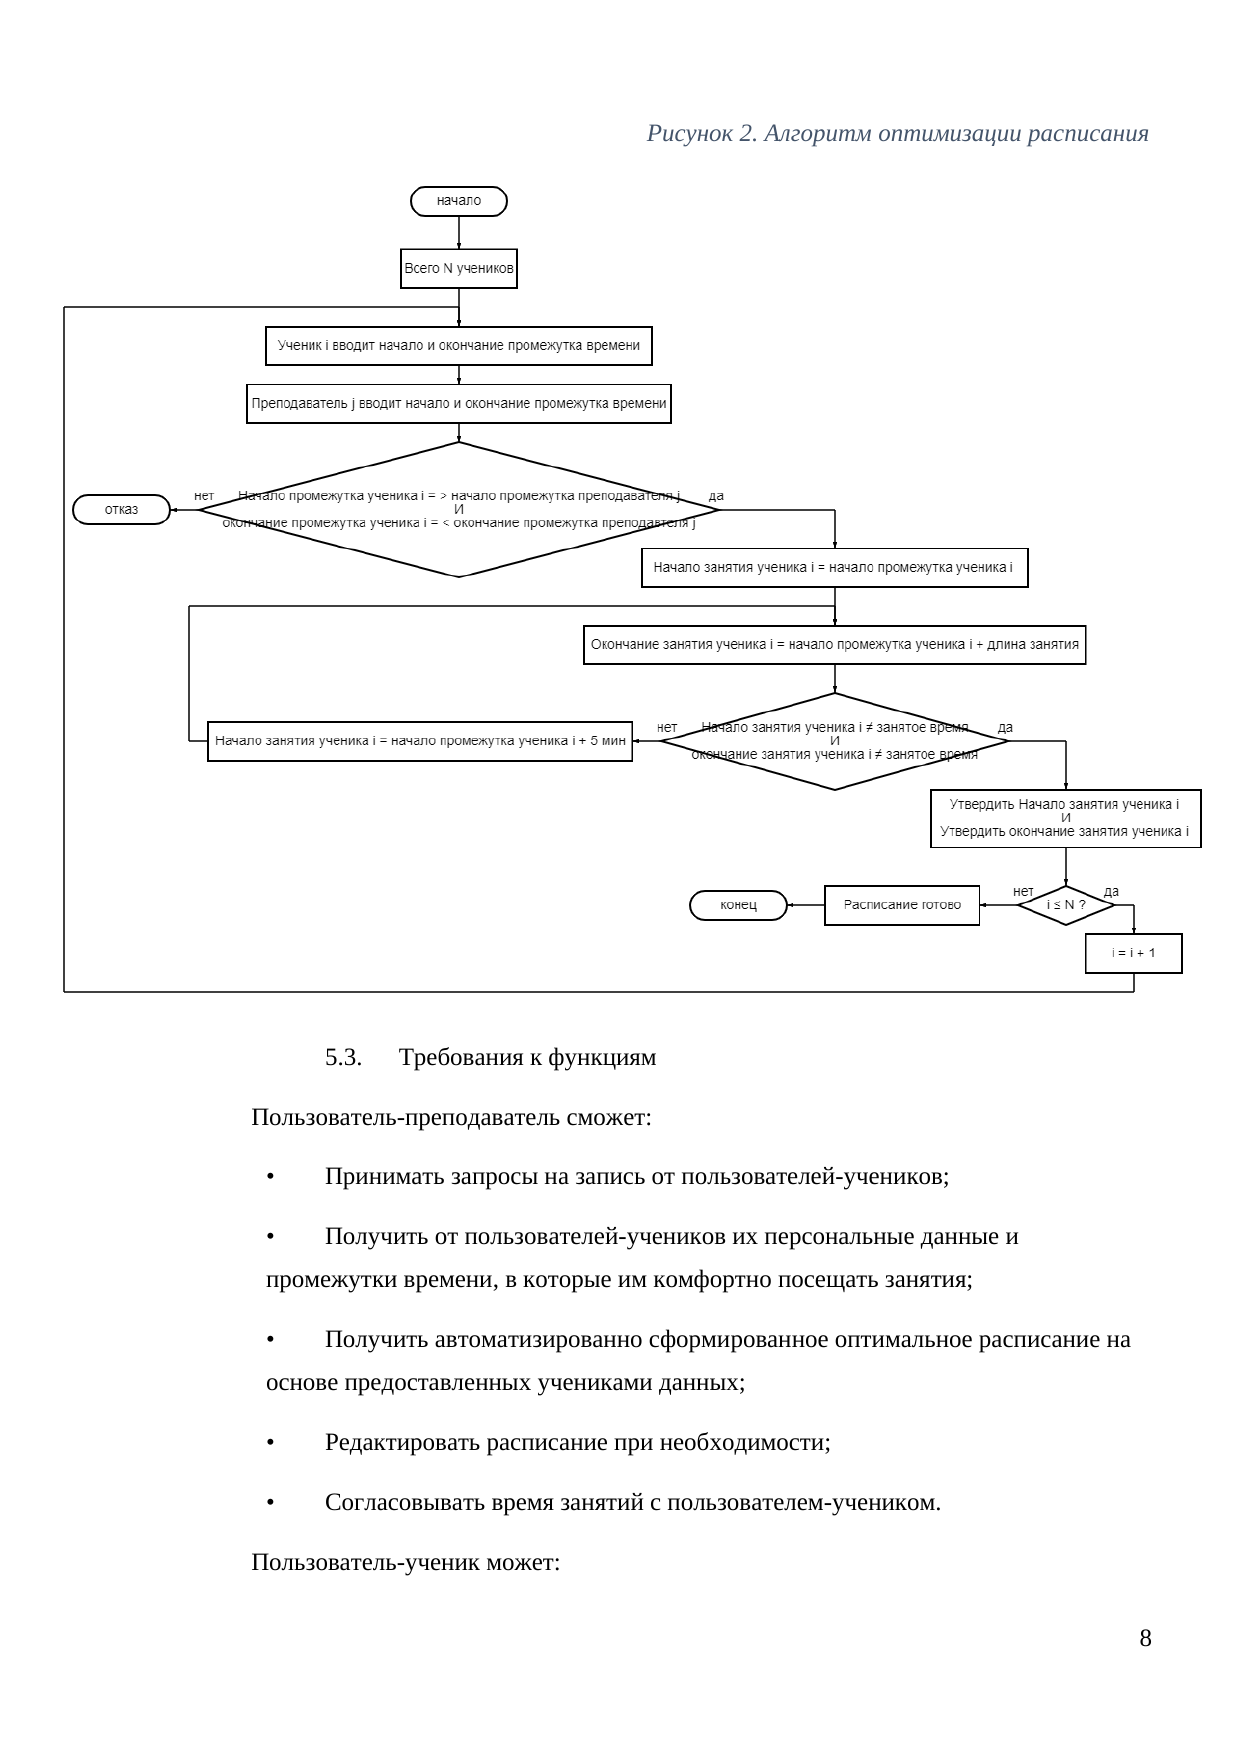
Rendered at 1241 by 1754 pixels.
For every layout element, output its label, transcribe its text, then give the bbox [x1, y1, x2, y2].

text Пользователь-преподаватель сможет: [177, 1102, 1152, 1130]
text • Редактировать расписание при необходимости; [266, 1427, 1152, 1456]
text Рисунок 2. Алгоритм оптимизации расписания [177, 118, 1152, 147]
text Пользователь-ученик может: [251, 1547, 1152, 1575]
list Требования к функциям [251, 1042, 1152, 1071]
text • Согласовывать время занятий с пользователем-учеником. [266, 1487, 1152, 1516]
text • Получить от пользователей-учеников их персональные данные и промежутки времени, в которые им комфортно посещать занятия; [266, 1221, 1152, 1293]
text • Получить автоматизированно сформированное оптимальное расписание на основе предоставленных учениками данных; [266, 1324, 1152, 1396]
text • Принимать запросы на запись от пользователей-учеников; [266, 1161, 1152, 1190]
picture [44, 167, 1220, 1011]
